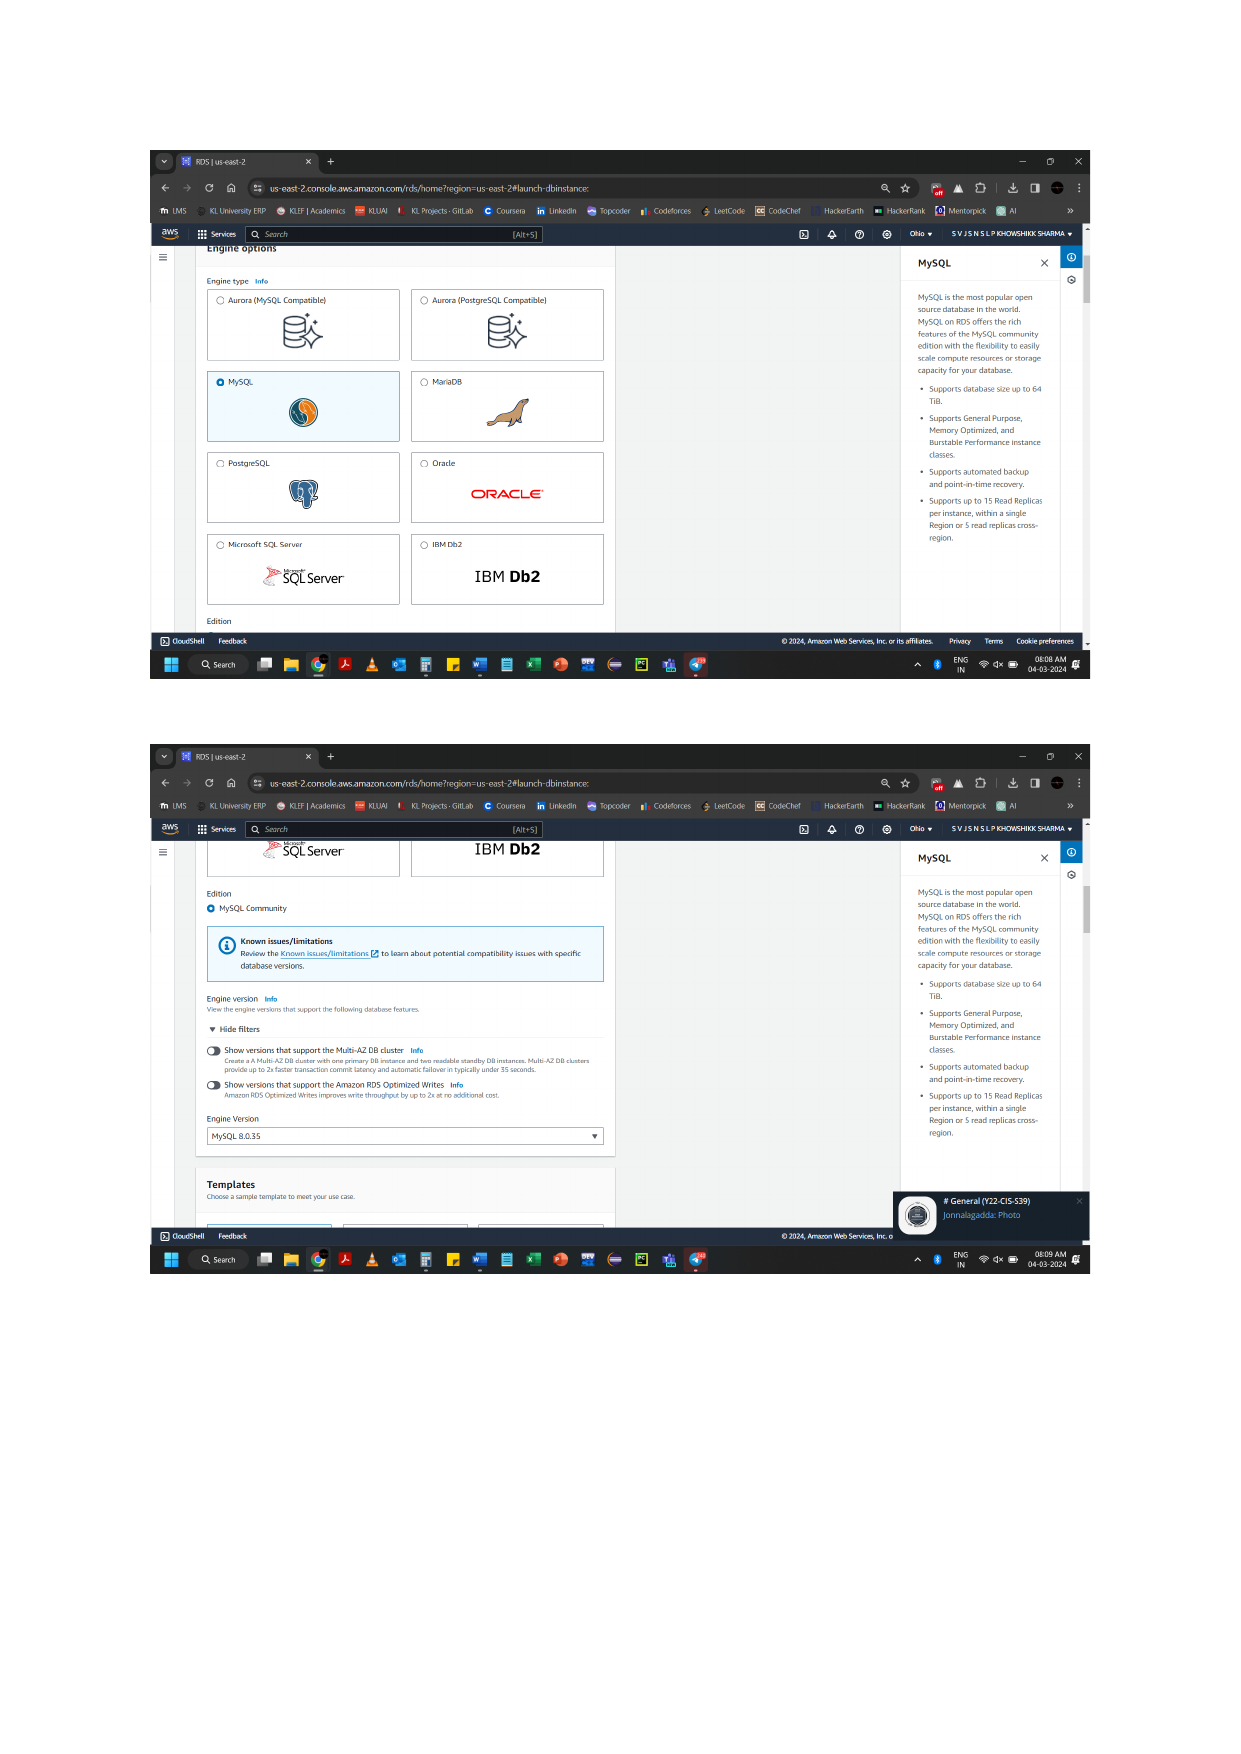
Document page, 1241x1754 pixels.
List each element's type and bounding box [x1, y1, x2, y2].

picture [150, 150, 1091, 679]
picture [150, 744, 1091, 1274]
